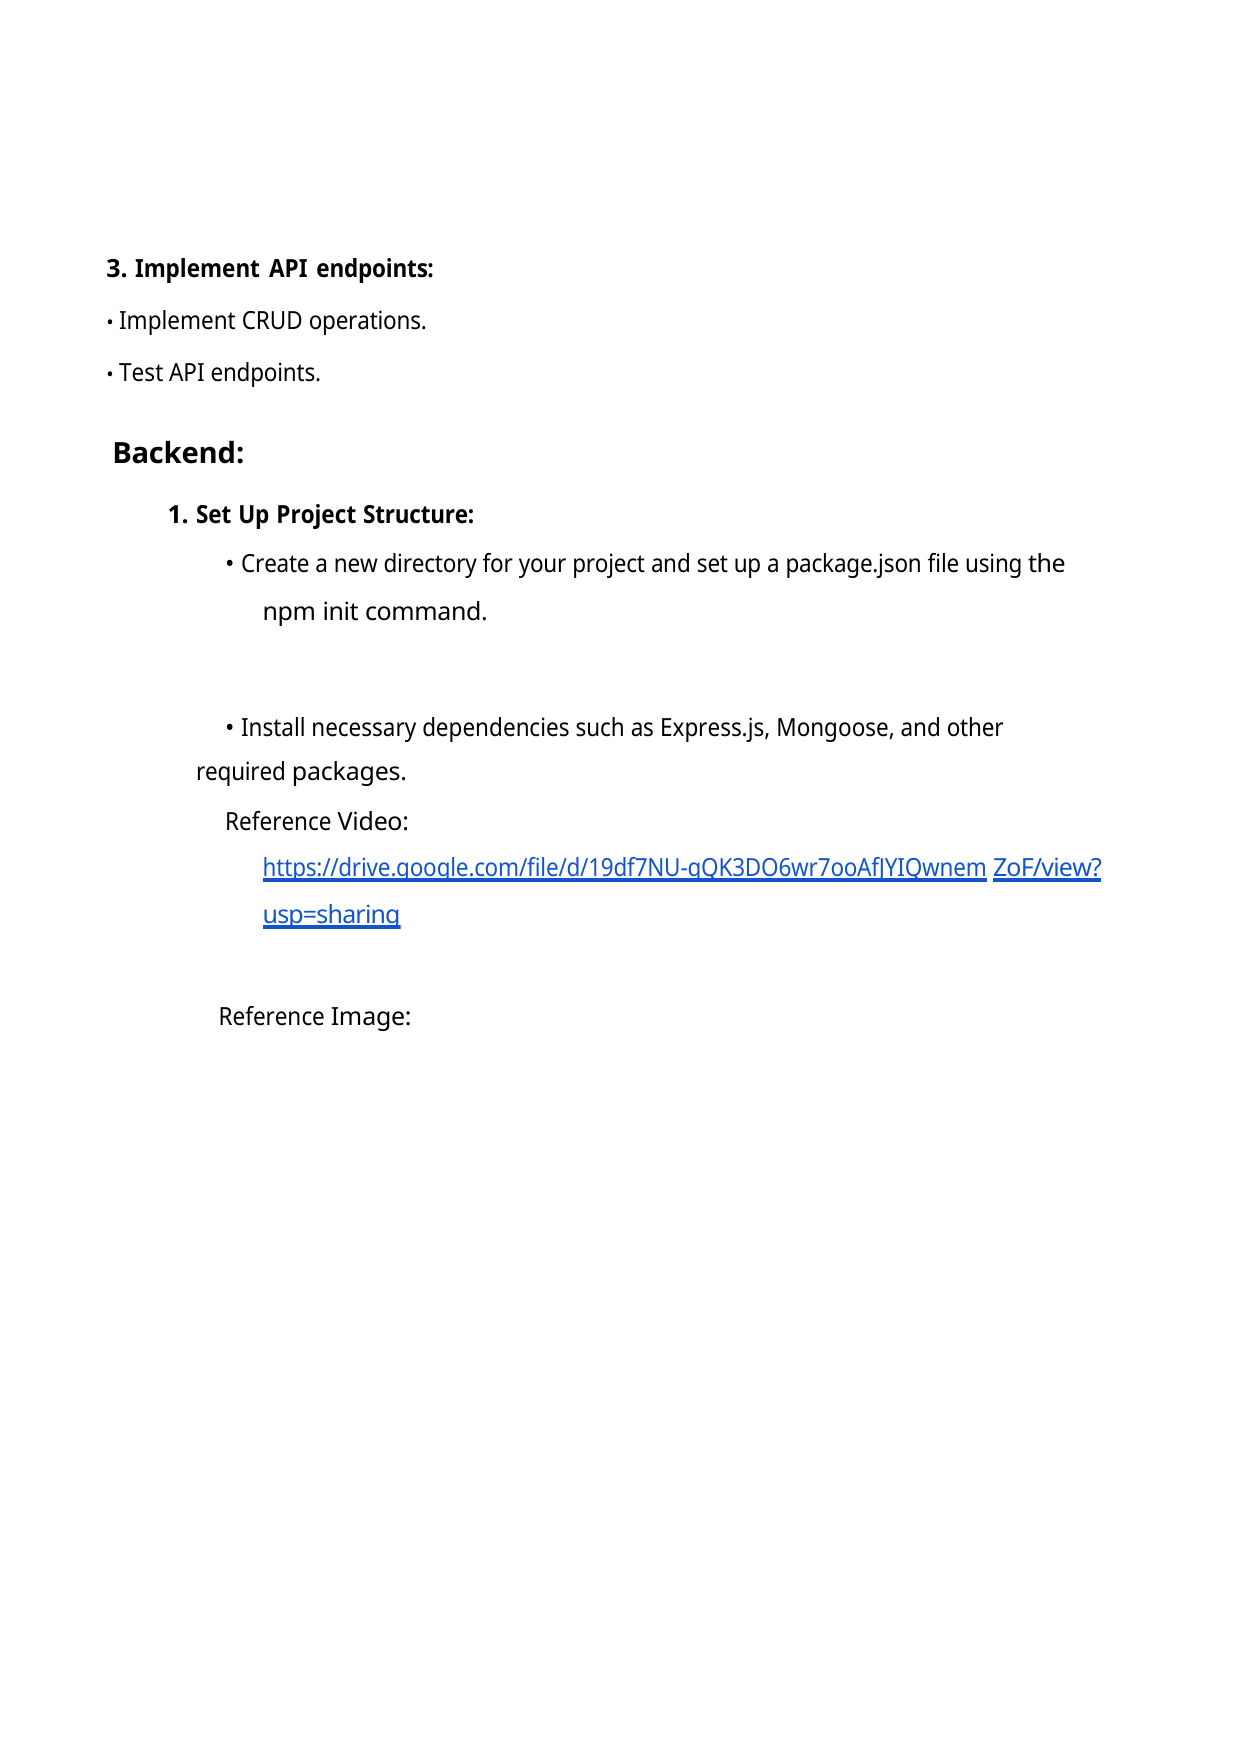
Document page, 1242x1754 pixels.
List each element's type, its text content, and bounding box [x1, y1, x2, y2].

subtitle Implement API endpoints: [106, 251, 1227, 284]
list Create a new directory for your project and set up a package.json file using the npm init command. [225, 546, 1073, 627]
text required packages. [196, 753, 1227, 787]
text https://drive.google.com/file/d/19df7NU-gQK3DO6wr7ooAfJYIQwnem ZoF/view?usp=sharing [262, 849, 1227, 931]
subtitle Set Up Project Structure: [167, 497, 1227, 531]
list Install necessary dependencies such as Express.js, Mongoose, and other [225, 710, 1227, 744]
text Reference Video: [225, 803, 1227, 838]
list Test API endpoints. [106, 354, 1227, 389]
subtitle Backend: [112, 432, 1227, 472]
text Reference Image: [218, 998, 1227, 1032]
list Implement CRUD operations. [106, 303, 1227, 337]
